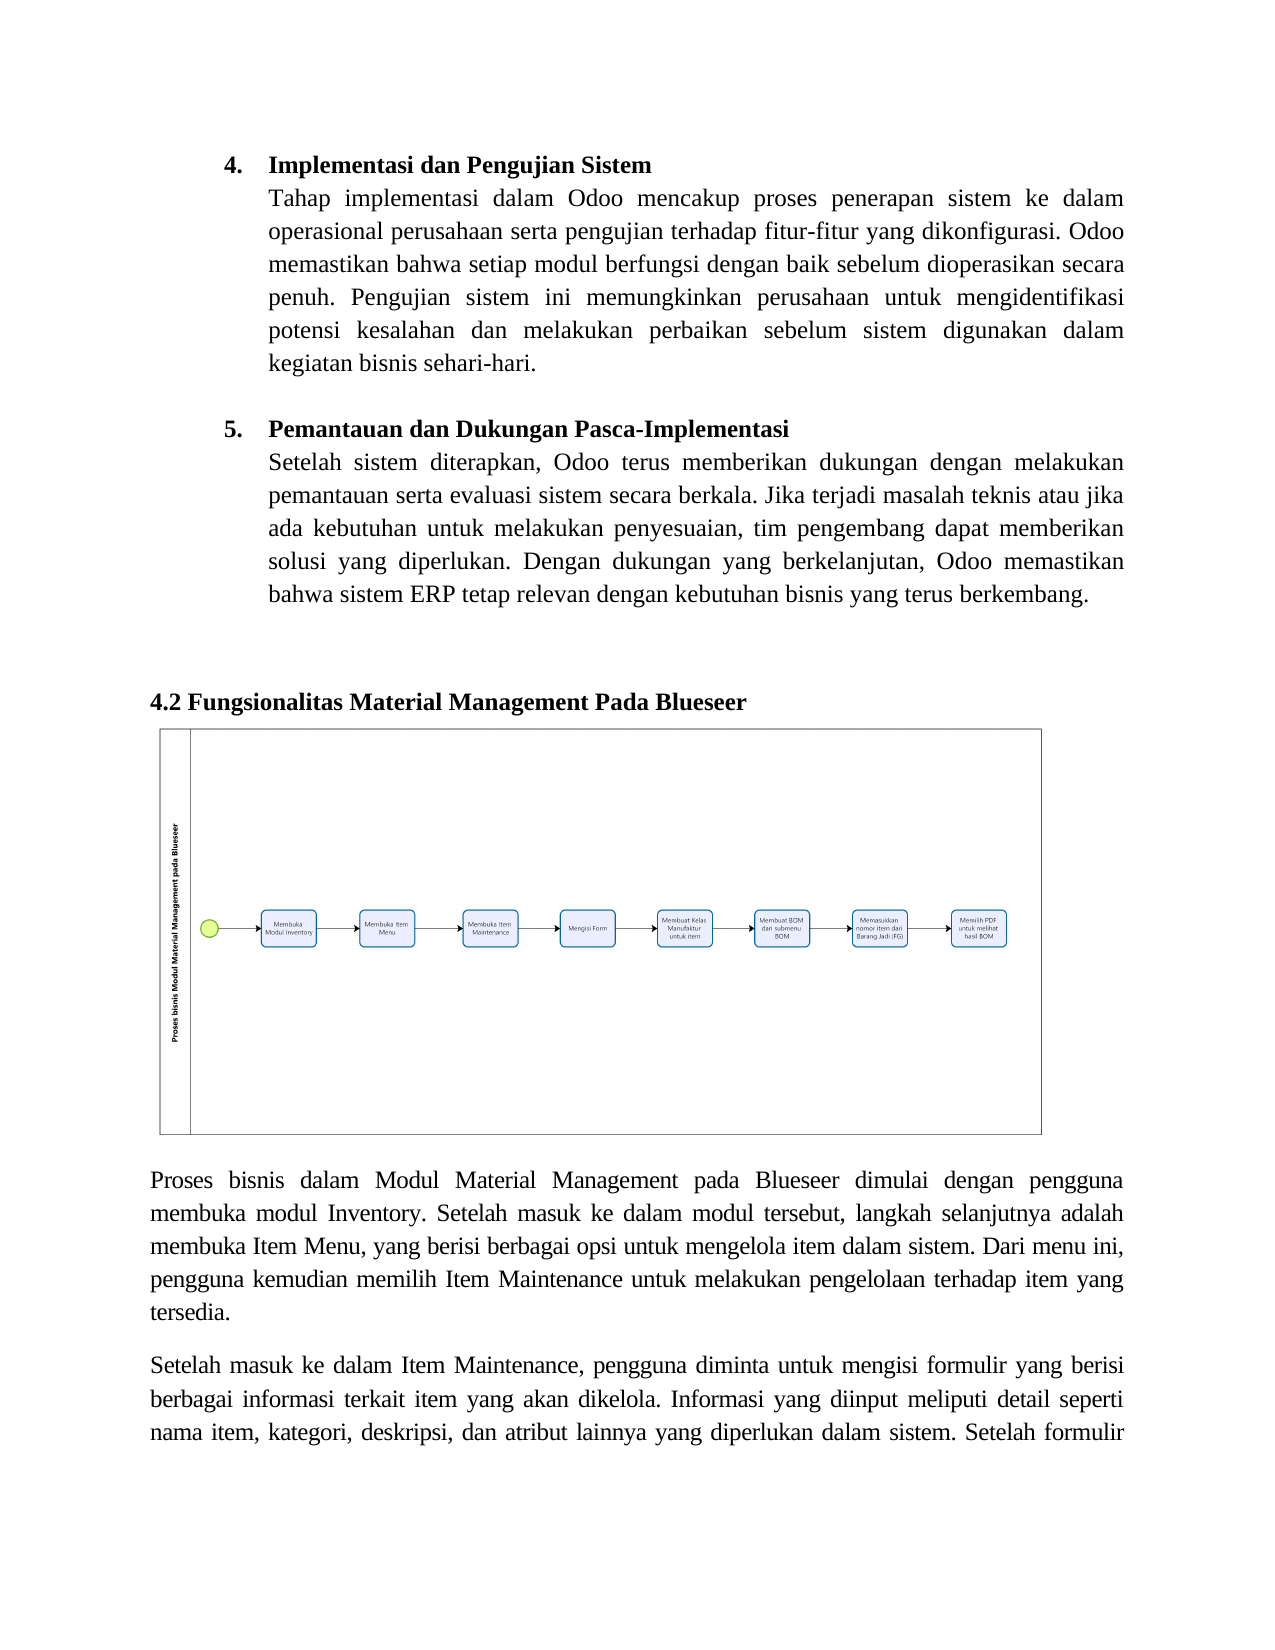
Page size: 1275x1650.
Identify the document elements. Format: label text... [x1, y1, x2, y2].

picture [150, 720, 1050, 1141]
text Proses bisnis dalam Modul Material Management pada Blueseer dimulai dengan pengguna membuka modul Inventory. Setelah masuk ke dalam modul tersebut, langkah selanjutnya adalah membuka Item Menu, yang berisi berbagai opsi untuk mengelola item dalam sistem. Dari menu ini, pengguna kemudian memilih Item Maintenance untuk melakukan pengelolaan terhadap item yang tersedia. [150, 1165, 1125, 1326]
list Pemantauan dan Dukungan Pasca-Implementasi [224, 414, 1125, 443]
list Setelah sistem diterapkan, Odoo terus memberikan dukungan dengan melakukan pemantauan serta evaluasi sistem secara berkala. Jika terjadi masalah teknis atau jika ada kebutuhan untuk melakukan penyesuaian, tim pengembang dapat memberikan solusi yang diperlukan. Dengan dukungan yang berkelanjutan, Odoo memastikan bahwa sistem ERP tetap relevan dengan kebutuhan bisnis yang terus berkembang. [268, 447, 1125, 608]
list Implementasi dan Pengujian Sistem [224, 150, 1125, 179]
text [150, 1351, 1125, 1445]
list Tahap implementasi dalam Odoo mencakup proses penerapan sistem ke dalam operasional perusahaan serta pengujian terhadap fitur-fitur yang dikonfigurasi. Odoo memastikan bahwa setiap modul berfungsi dengan baik sebelum dioperasikan secara penuh. Pengujian sistem ini memungkinkan perusahaan untuk mengidentifikasi potensi kesalahan dan melakukan perbaikan sebelum sistem digunakan dalam kegiatan bisnis sehari-hari. [268, 183, 1125, 377]
subtitle 4.2 Fungsionalitas Material Management Pada Blueseer [150, 687, 1125, 716]
